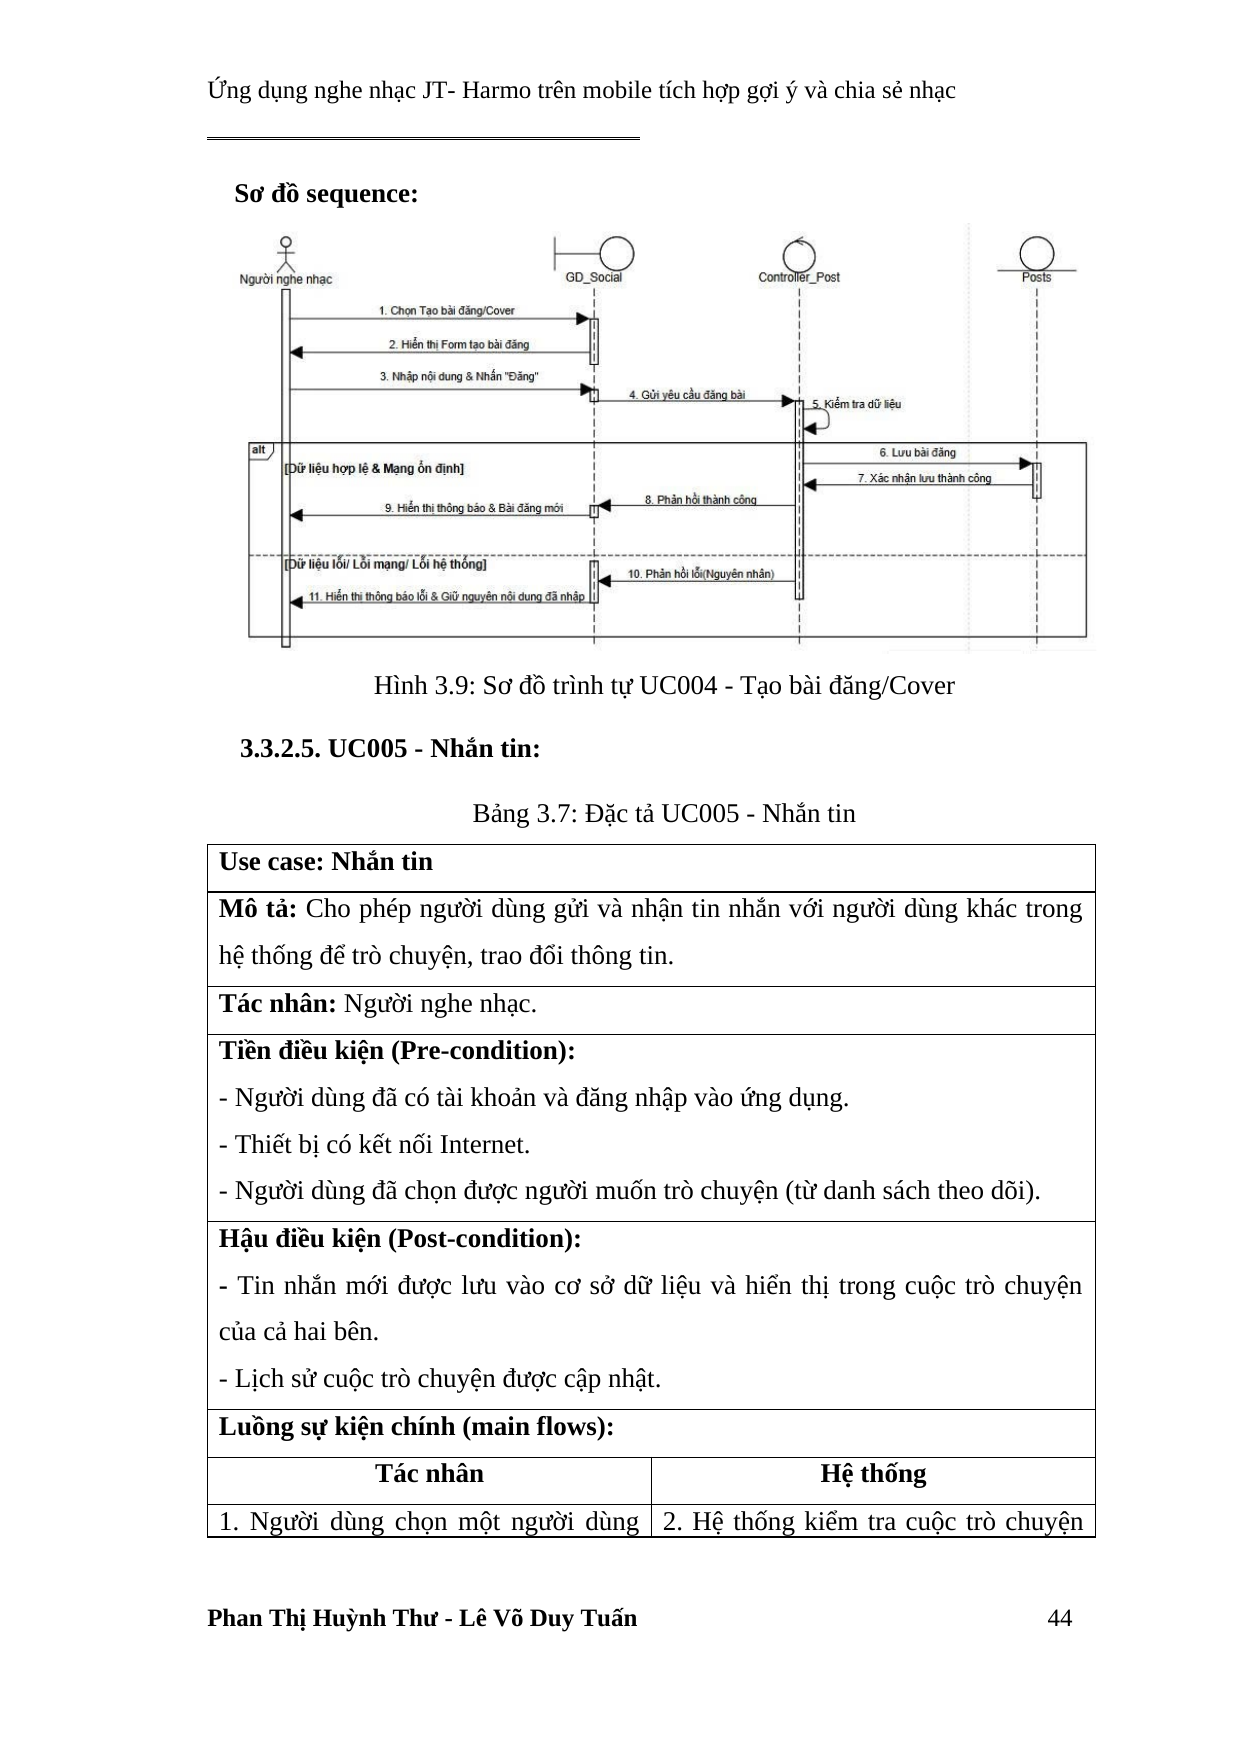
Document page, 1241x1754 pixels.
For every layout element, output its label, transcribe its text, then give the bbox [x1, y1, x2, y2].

table_cell Hệ thống [652, 1458, 1095, 1504]
table_cell Tiền điều kiện (Pre-condition): - Người dùng đã có tài khoản và đăng nhập vào ứng dụng. - Thiết bị có kết nối Internet. - Người dùng đã chọn được người muốn trò chuyện (từ danh sách theo dõi). [208, 1035, 1095, 1221]
table_header Use case: Nhắn tin [208, 845, 1095, 891]
table_cell Mô tả: Cho phép người dùng gửi và nhận tin nhắn với người dùng khác trong hệ thống để trò chuyện, trao đổi thông tin. [208, 893, 1095, 986]
table_cell Hậu điều kiện (Post-condition): - Tin nhắn mới được lưu vào cơ sở dữ liệu và hiển thị trong cuộc trò chuyện của cả hai bên. - Lịch sử cuộc trò chuyện được cập nhật. [208, 1222, 1095, 1409]
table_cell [208, 1505, 651, 1536]
table_cell Tác nhân: Người nghe nhạc. [208, 987, 1095, 1033]
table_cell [652, 1505, 1095, 1536]
subtitle 3.3.2.5. UC005 - Nhắn tin: [207, 733, 1122, 764]
picture [232, 223, 1097, 654]
text Hình 3.9: Sơ đồ trình tự UC004 - Tạo bài đăng/Cover [207, 669, 1122, 700]
table_cell Luồng sự kiện chính (main flows): [208, 1410, 1095, 1457]
text Bảng 3.7: Đặc tả UC005 - Nhắn tin [207, 797, 1122, 828]
text Sơ đồ sequence: [207, 177, 1122, 208]
table_cell Tác nhân [208, 1458, 651, 1504]
